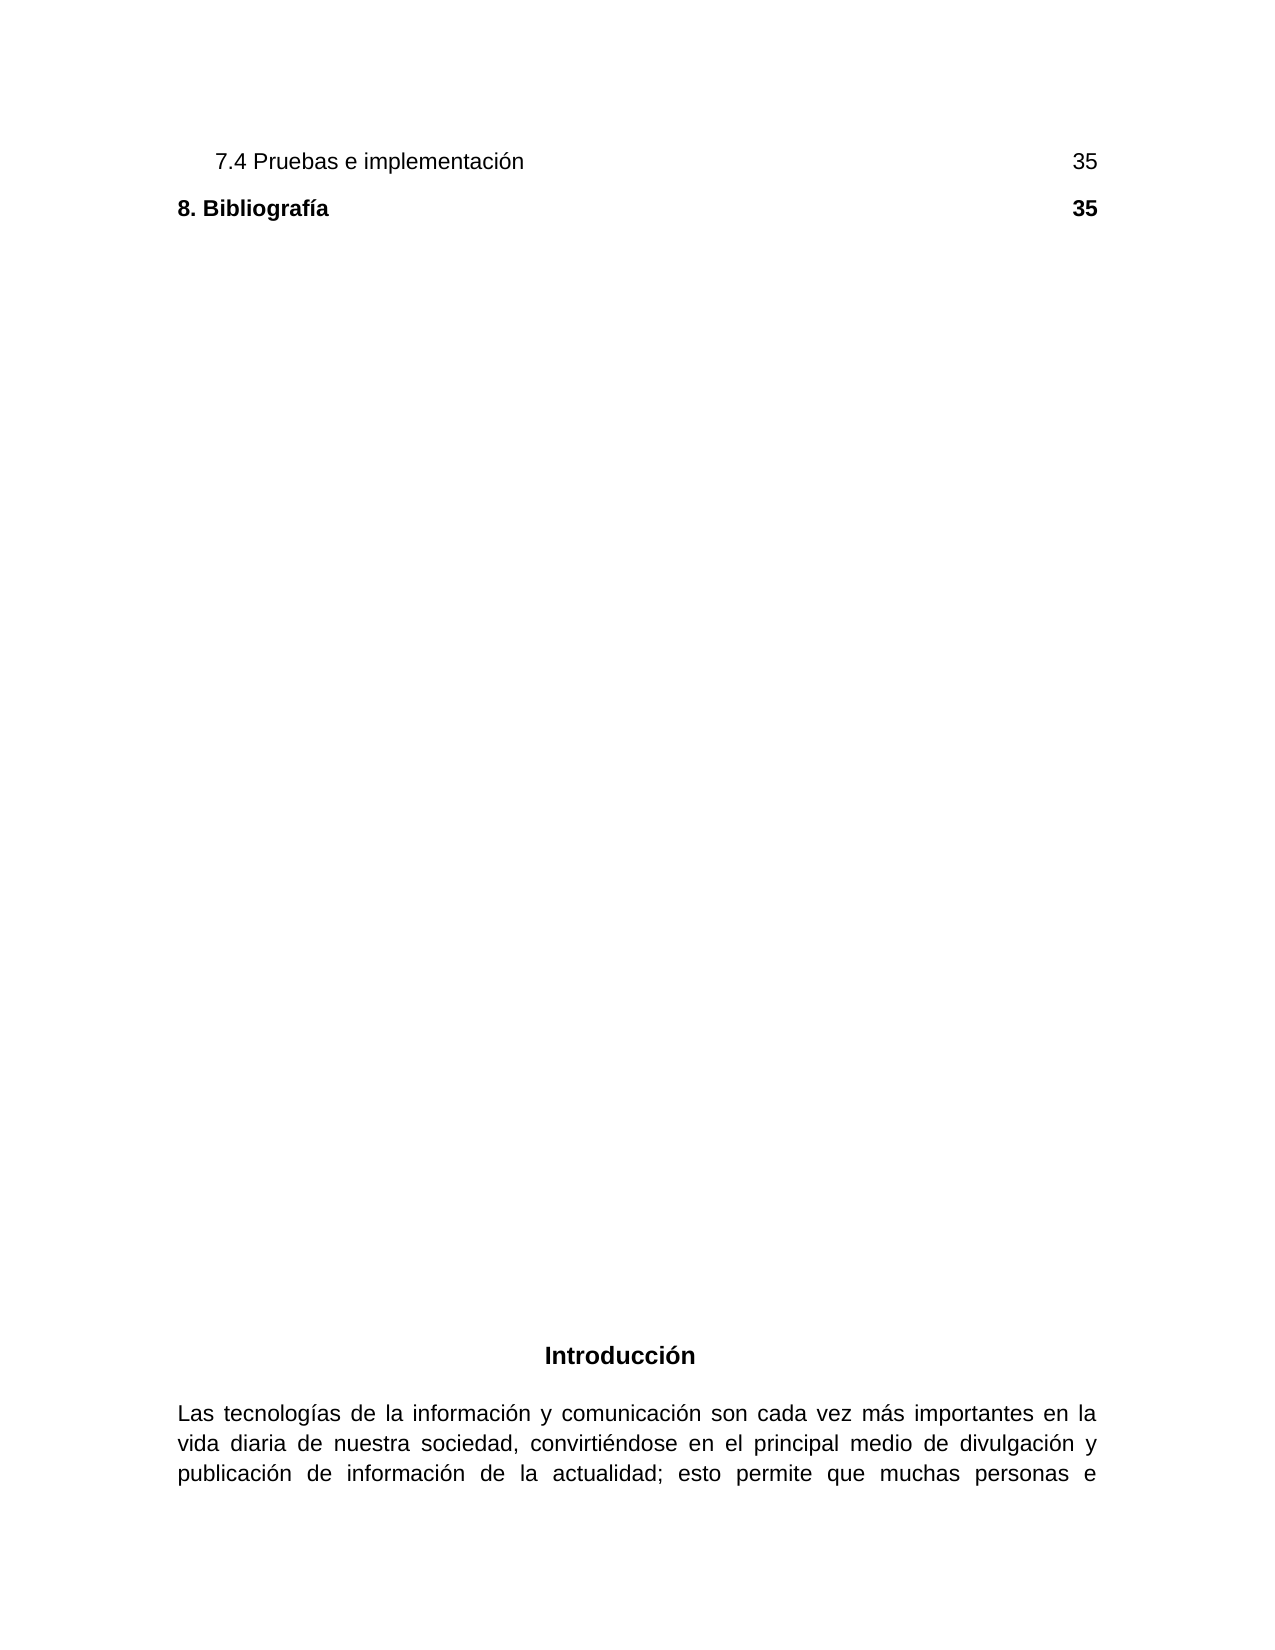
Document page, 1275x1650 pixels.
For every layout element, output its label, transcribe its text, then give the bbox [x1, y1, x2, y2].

subtitle Introducción [477, 1341, 723, 1369]
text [177, 1400, 1098, 1487]
